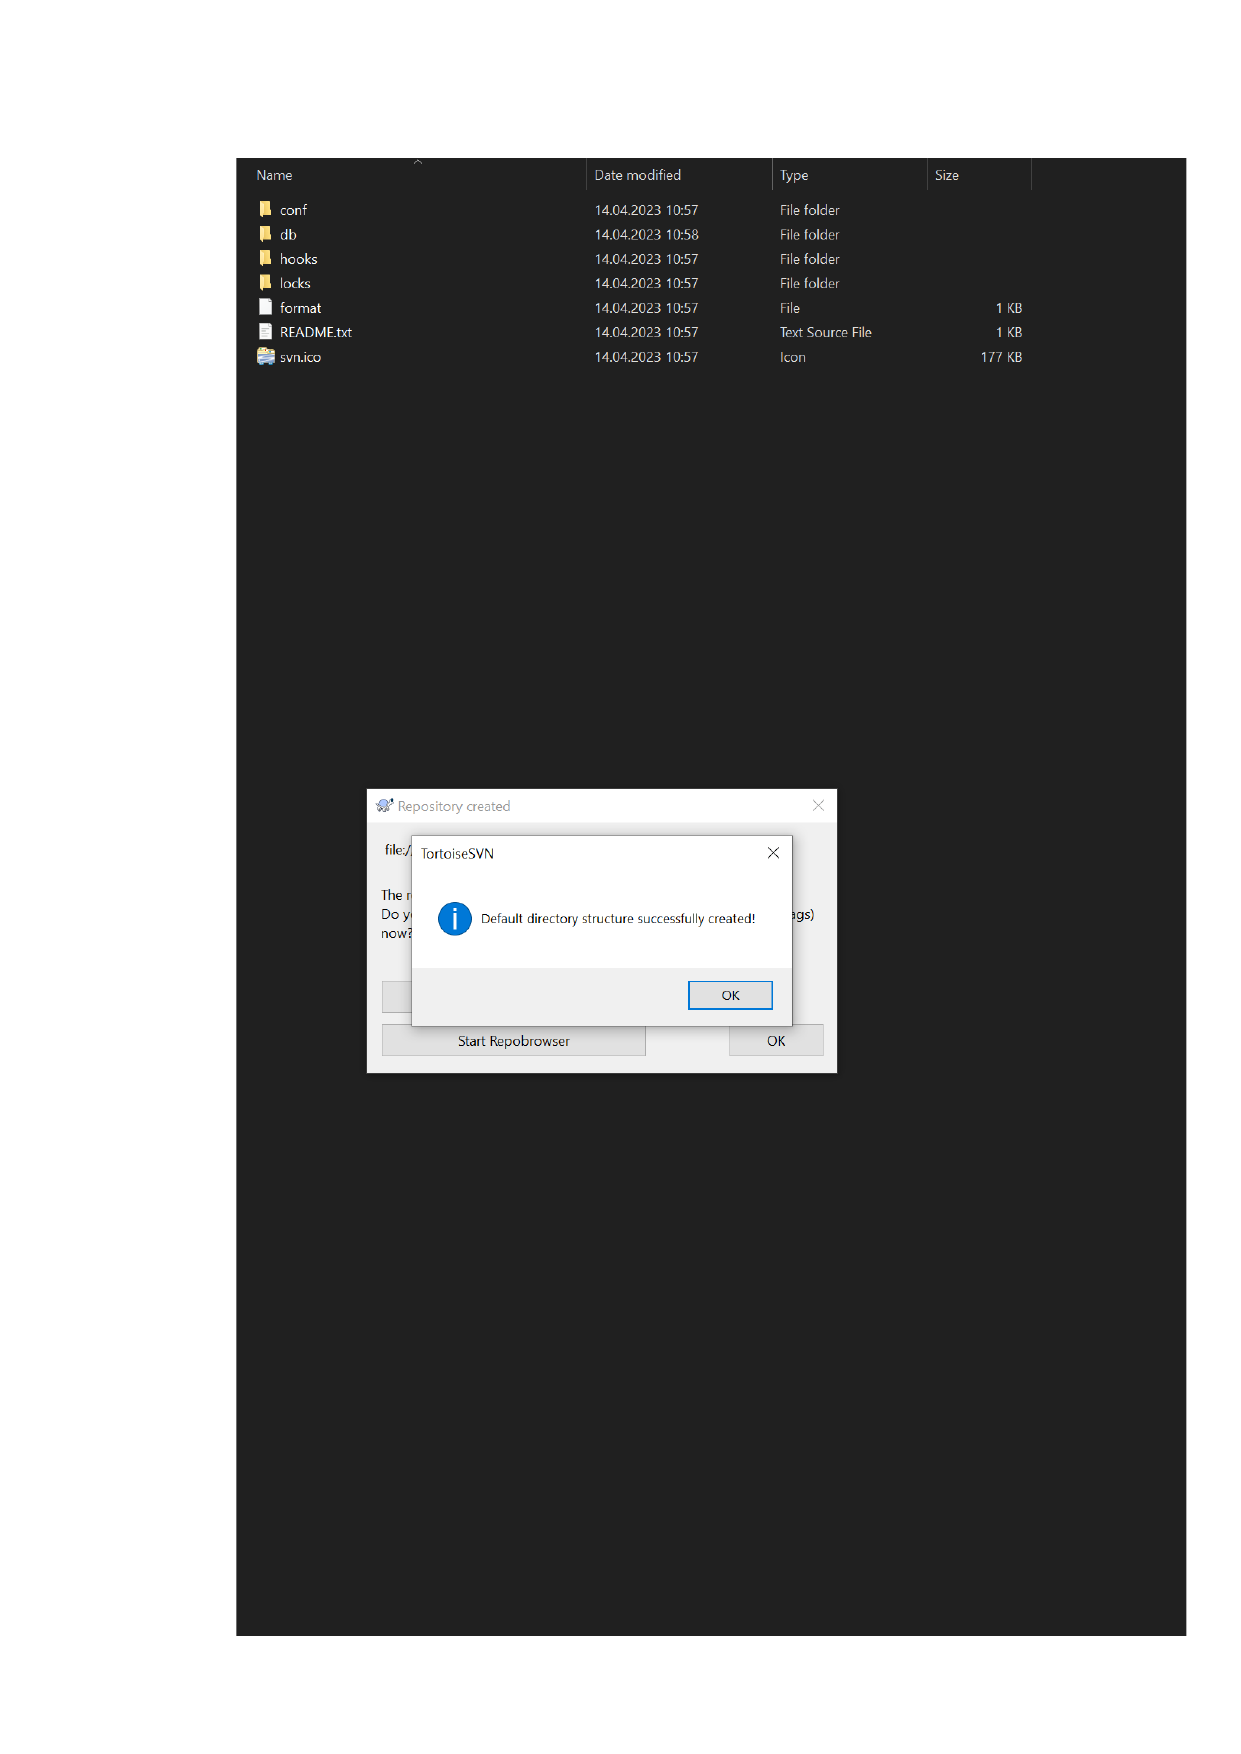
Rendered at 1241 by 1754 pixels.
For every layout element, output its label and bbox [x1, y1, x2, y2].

picture [236, 158, 1187, 1636]
